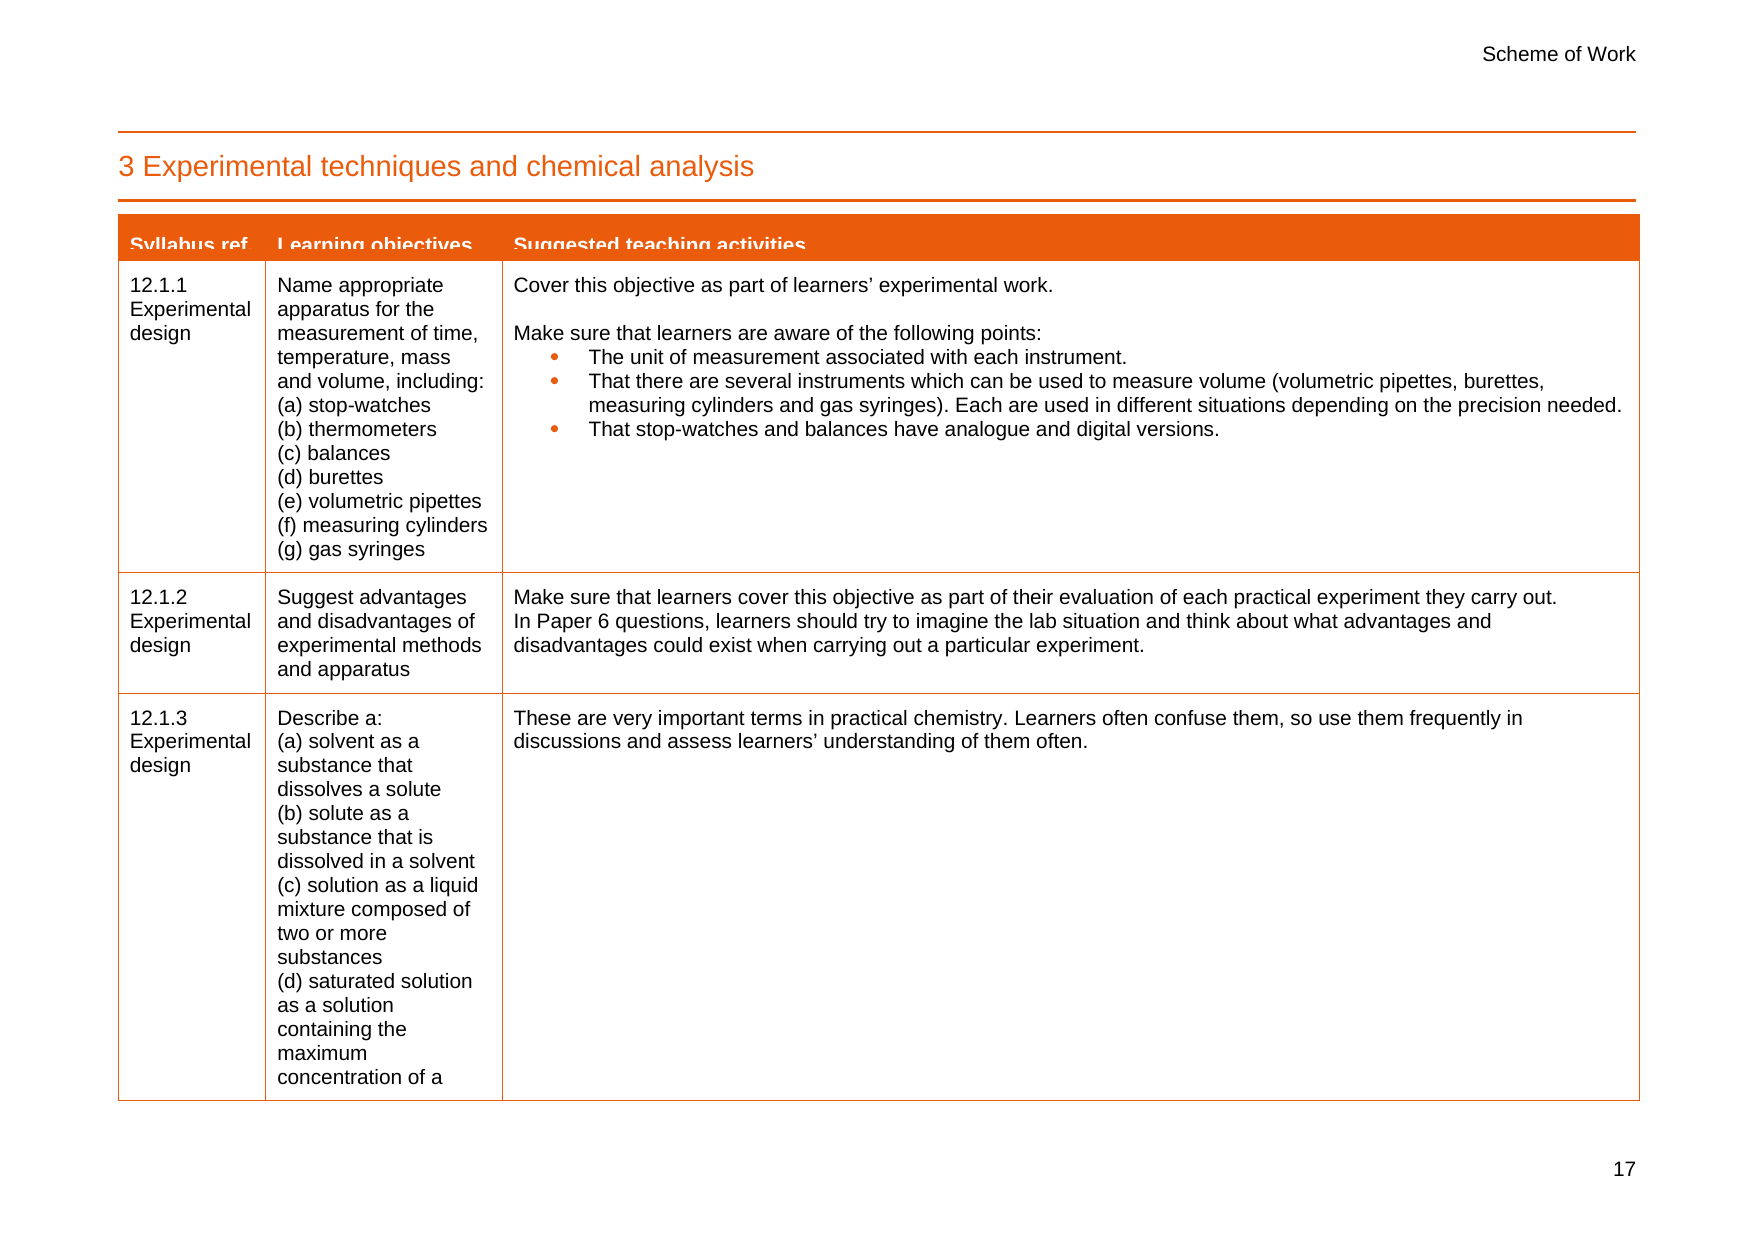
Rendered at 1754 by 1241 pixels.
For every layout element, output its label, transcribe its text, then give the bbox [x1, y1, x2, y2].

table_cell Suggest advantages and disadvantages of experimental methods and apparatus [266, 573, 502, 692]
table_cell Cover this objective as part of learners’ experimental work. Make sure that learners are aware of the following points: The unit of measurement associated with each instrument. That there are several instruments which can be used to measure volume (volumetric pipettes, burettes, measuring cylinders and gas syringes). Each are used in different situations depending on the precision needed. That stop-watches and balances have analogue and digital versions. [503, 261, 1639, 572]
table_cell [503, 694, 1639, 1100]
table_cell 12.1.2 Experimental design [119, 573, 265, 692]
table_header Syllabus ref. [119, 215, 265, 260]
table_cell 12.1.1 Experimental design [119, 261, 265, 572]
table_cell Name appropriate apparatus for the measurement of time, temperature, mass and volume, including: (a) stop-watches (b) thermometers (c) balances (d) burettes (e) volumetric pipettes (f) measuring cylinders (g) gas syringes [266, 261, 502, 572]
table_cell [266, 694, 502, 1100]
table_header Suggested teaching activities [503, 215, 1639, 260]
table_cell Make sure that learners cover this objective as part of their evaluation of each practical experiment they carry out. In Paper 6 questions, learners should try to imagine the lab situation and think about what advantages and disadvantages could exist when carrying out a particular experiment. [503, 573, 1639, 692]
table_header Learning objectives [266, 215, 502, 260]
table_cell 12.1.3 Experimental design [119, 694, 265, 1100]
subtitle 3 Experimental techniques and chemical analysis [118, 133, 1636, 199]
